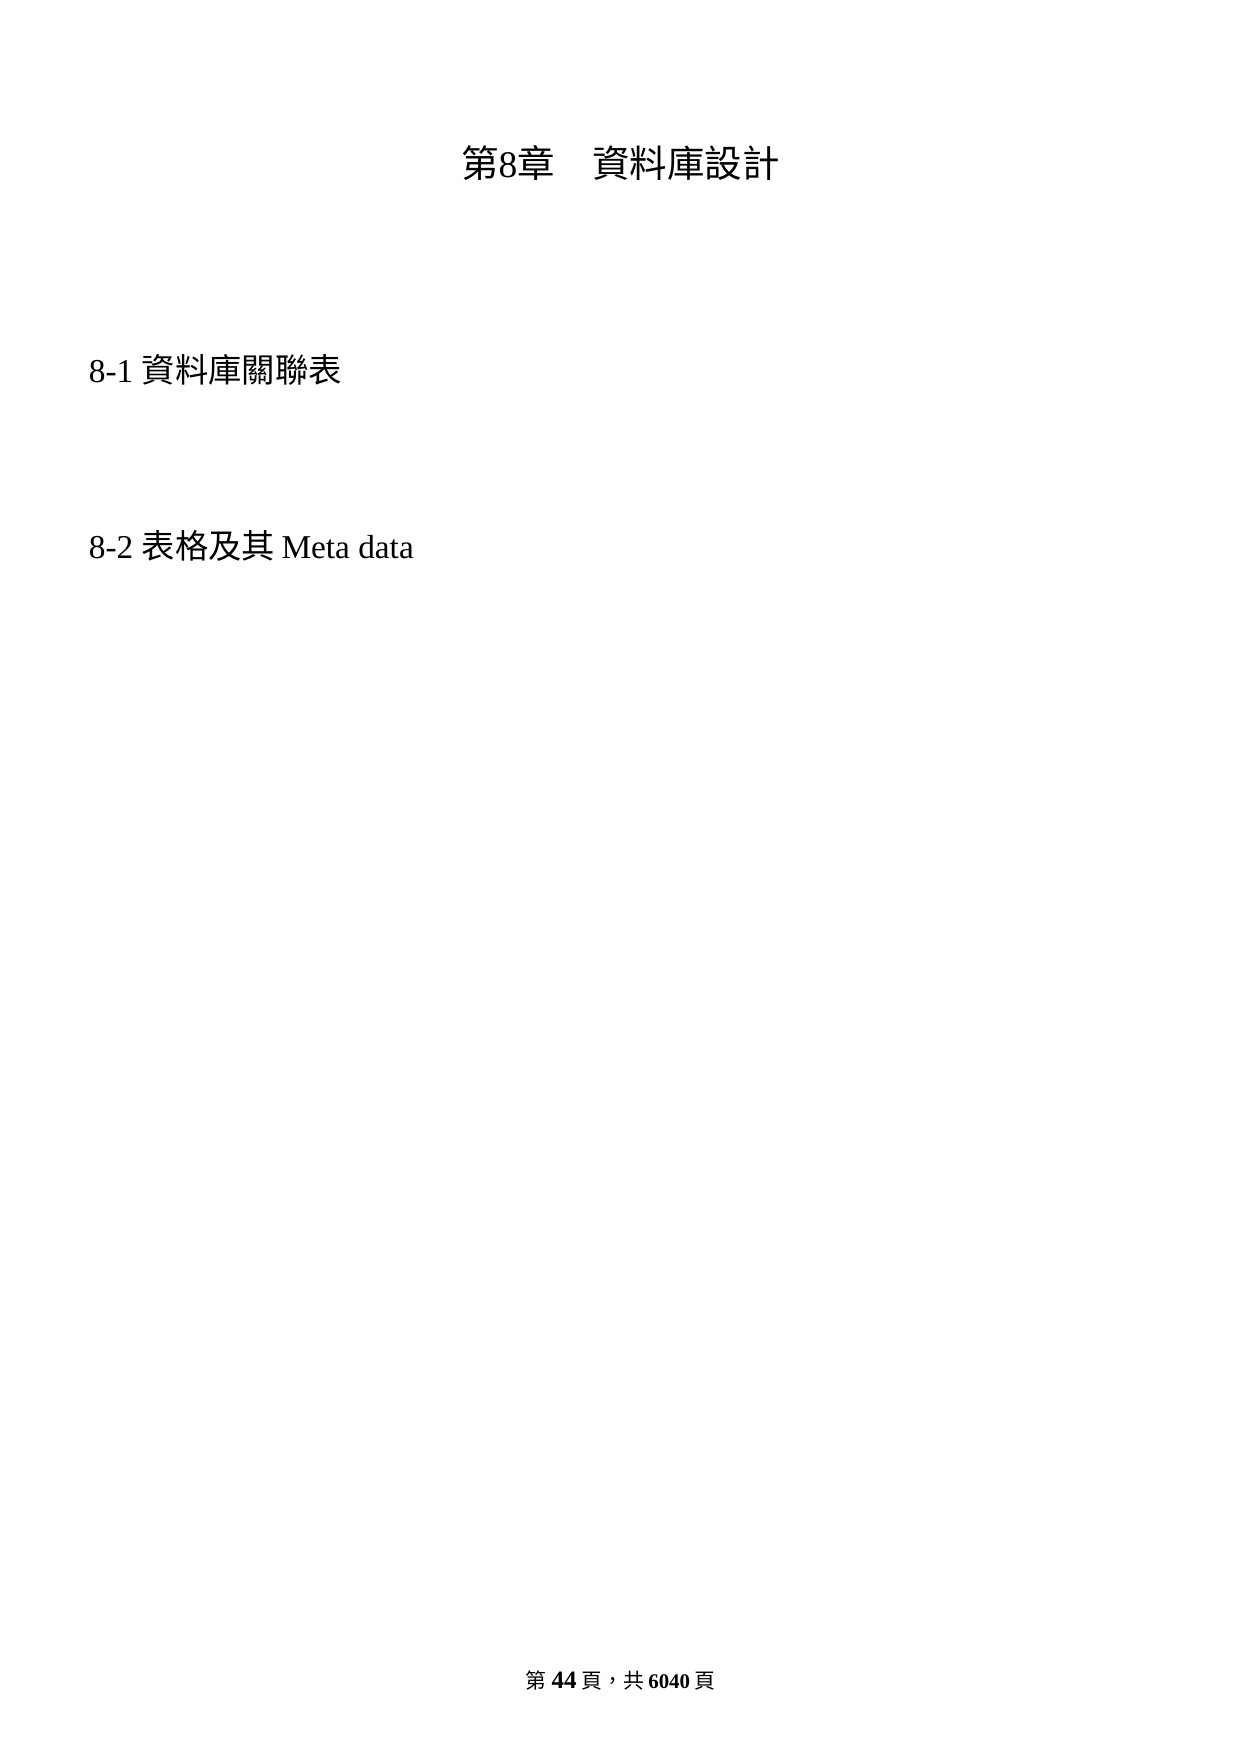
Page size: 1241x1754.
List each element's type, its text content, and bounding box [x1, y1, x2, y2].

subtitle 資料庫設計 [89, 121, 1152, 201]
subtitle 資料庫關聯表 [89, 328, 1152, 407]
subtitle 表格及其Meta data [89, 504, 1152, 583]
